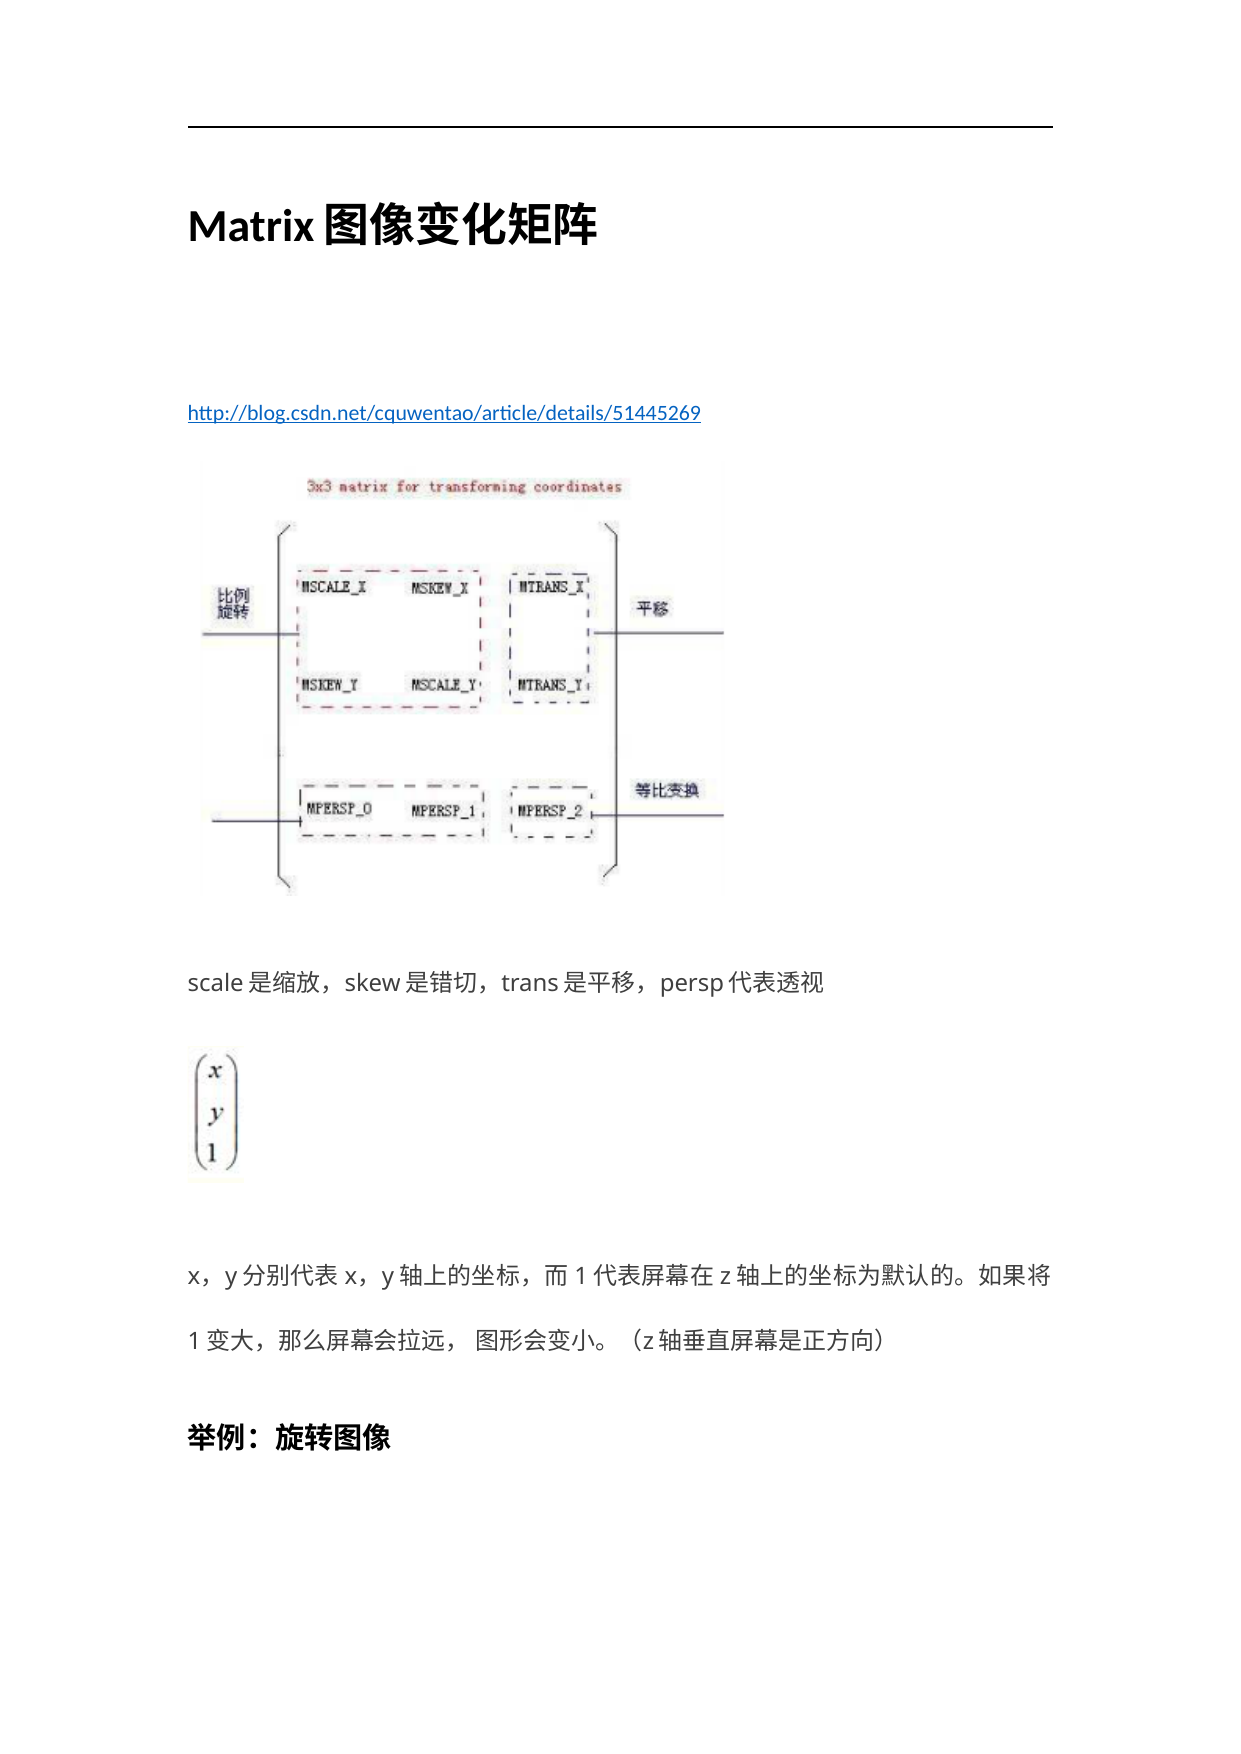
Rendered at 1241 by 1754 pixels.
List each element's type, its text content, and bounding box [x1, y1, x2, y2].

subtitle Matrix图像变化矩阵 [187, 173, 1053, 270]
picture [187, 461, 757, 896]
text http://blog.csdn.net/cquwentao/article/details/51445269 [187, 396, 1053, 429]
picture [187, 1046, 244, 1183]
text 举例：旋转图像 [187, 1404, 1053, 1469]
text scale是缩放，skew是错切，trans是平移，persp代表透视 [187, 949, 1053, 1014]
text x，y分别代表x，y轴上的坐标，而1代表屏幕在z轴上的坐标为默认的。如果将1变大，那么屏幕会拉远， 图形会变小。（z轴垂直屏幕是正方向） [187, 1241, 1053, 1371]
